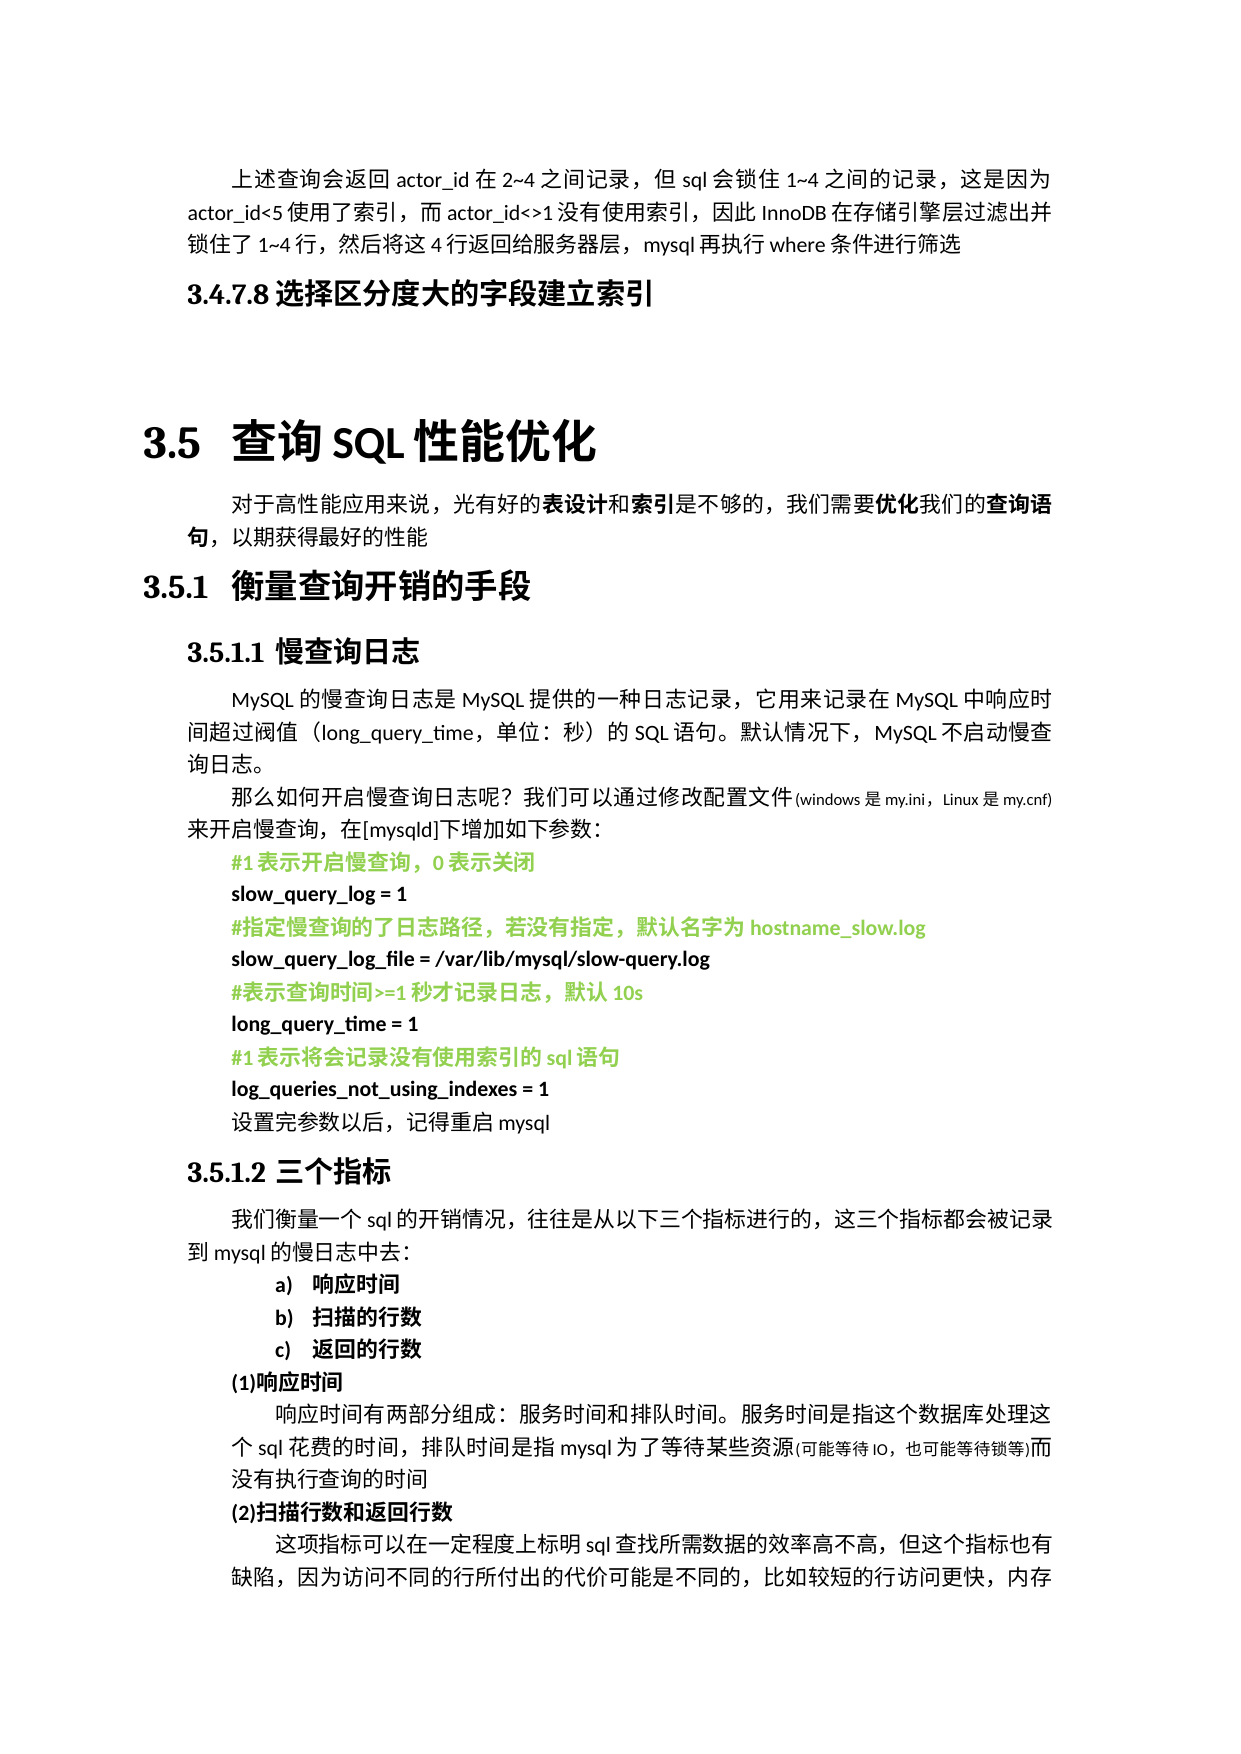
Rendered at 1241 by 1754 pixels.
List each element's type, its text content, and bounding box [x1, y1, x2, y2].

text log_queries_not_using_indexes = 1 [187, 1072, 1053, 1104]
text 对于高性能应用来说，光有好的表设计和索引是不够的，我们需要优化我们的查询语句，以期获得最好的性能 [187, 487, 1053, 552]
text 我们衡量一个sql的开销情况，往往是从以下三个指标进行的，这三个指标都会被记录到mysql的慢日志中去： [187, 1202, 1053, 1267]
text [231, 1527, 1053, 1592]
text MySQL的慢查询日志是MySQL提供的一种日志记录，它用来记录在MySQL中响应时间超过阀值（long_query_time，单位：秒）的SQL语句。默认情况下，MySQL不启动慢查询日志。 [187, 682, 1053, 779]
text long_query_time = 1 [187, 1007, 1053, 1039]
text 查询SQL性能优化 [143, 389, 1053, 487]
text slow_query_log_file = /var/lib/mysql/slow-query.log [187, 942, 1053, 974]
text 响应时间有两部分组成：服务时间和排队时间。服务时间是指这个数据库处理这个sql花费的时间，排队时间是指mysql为了等待某些资源(可能等待IO，也可能等待锁等)而没有执行查询的时间 [231, 1397, 1053, 1494]
list 返回的行数 [275, 1332, 1053, 1364]
text slow_query_log = 1 [187, 877, 1053, 909]
text 慢查询日志 [187, 617, 1053, 682]
text 选择区分度大的字段建立索引 [187, 259, 1053, 324]
text 三个指标 [187, 1137, 1053, 1202]
text #1表示开启慢查询，0表示关闭 [187, 844, 1053, 877]
text (2)扫描行数和返回行数 [187, 1494, 1053, 1527]
list 响应时间 [275, 1267, 1053, 1299]
text #指定慢查询的了日志路径，若没有指定，默认名字为hostname_slow.log [187, 909, 1053, 942]
text 设置完参数以后，记得重启mysql [187, 1104, 1053, 1137]
text 衡量查询开销的手段 [143, 552, 1053, 617]
text (1)响应时间 [231, 1364, 1053, 1397]
list 扫描的行数 [275, 1299, 1053, 1332]
text #表示查询时间>=1秒才记录日志，默认10s [187, 974, 1053, 1007]
text 上述查询会返回actor_id在2~4之间记录，但sql会锁住1~4之间的记录，这是因为actor_id<5使用了索引，而actor_id<>1没有使用索引，因此InnoDB在存储引擎层过滤出并锁住了1~4行，然后将这4行返回给服务器层，mysql再执行where条件进行筛选 [187, 162, 1053, 259]
text #1表示将会记录没有使用索引的sql语句 [187, 1039, 1053, 1072]
text 那么如何开启慢查询日志呢？我们可以通过修改配置文件(windows是my.ini，Linux是my.cnf)来开启慢查询，在[mysqld]下增加如下参数： [187, 779, 1053, 844]
